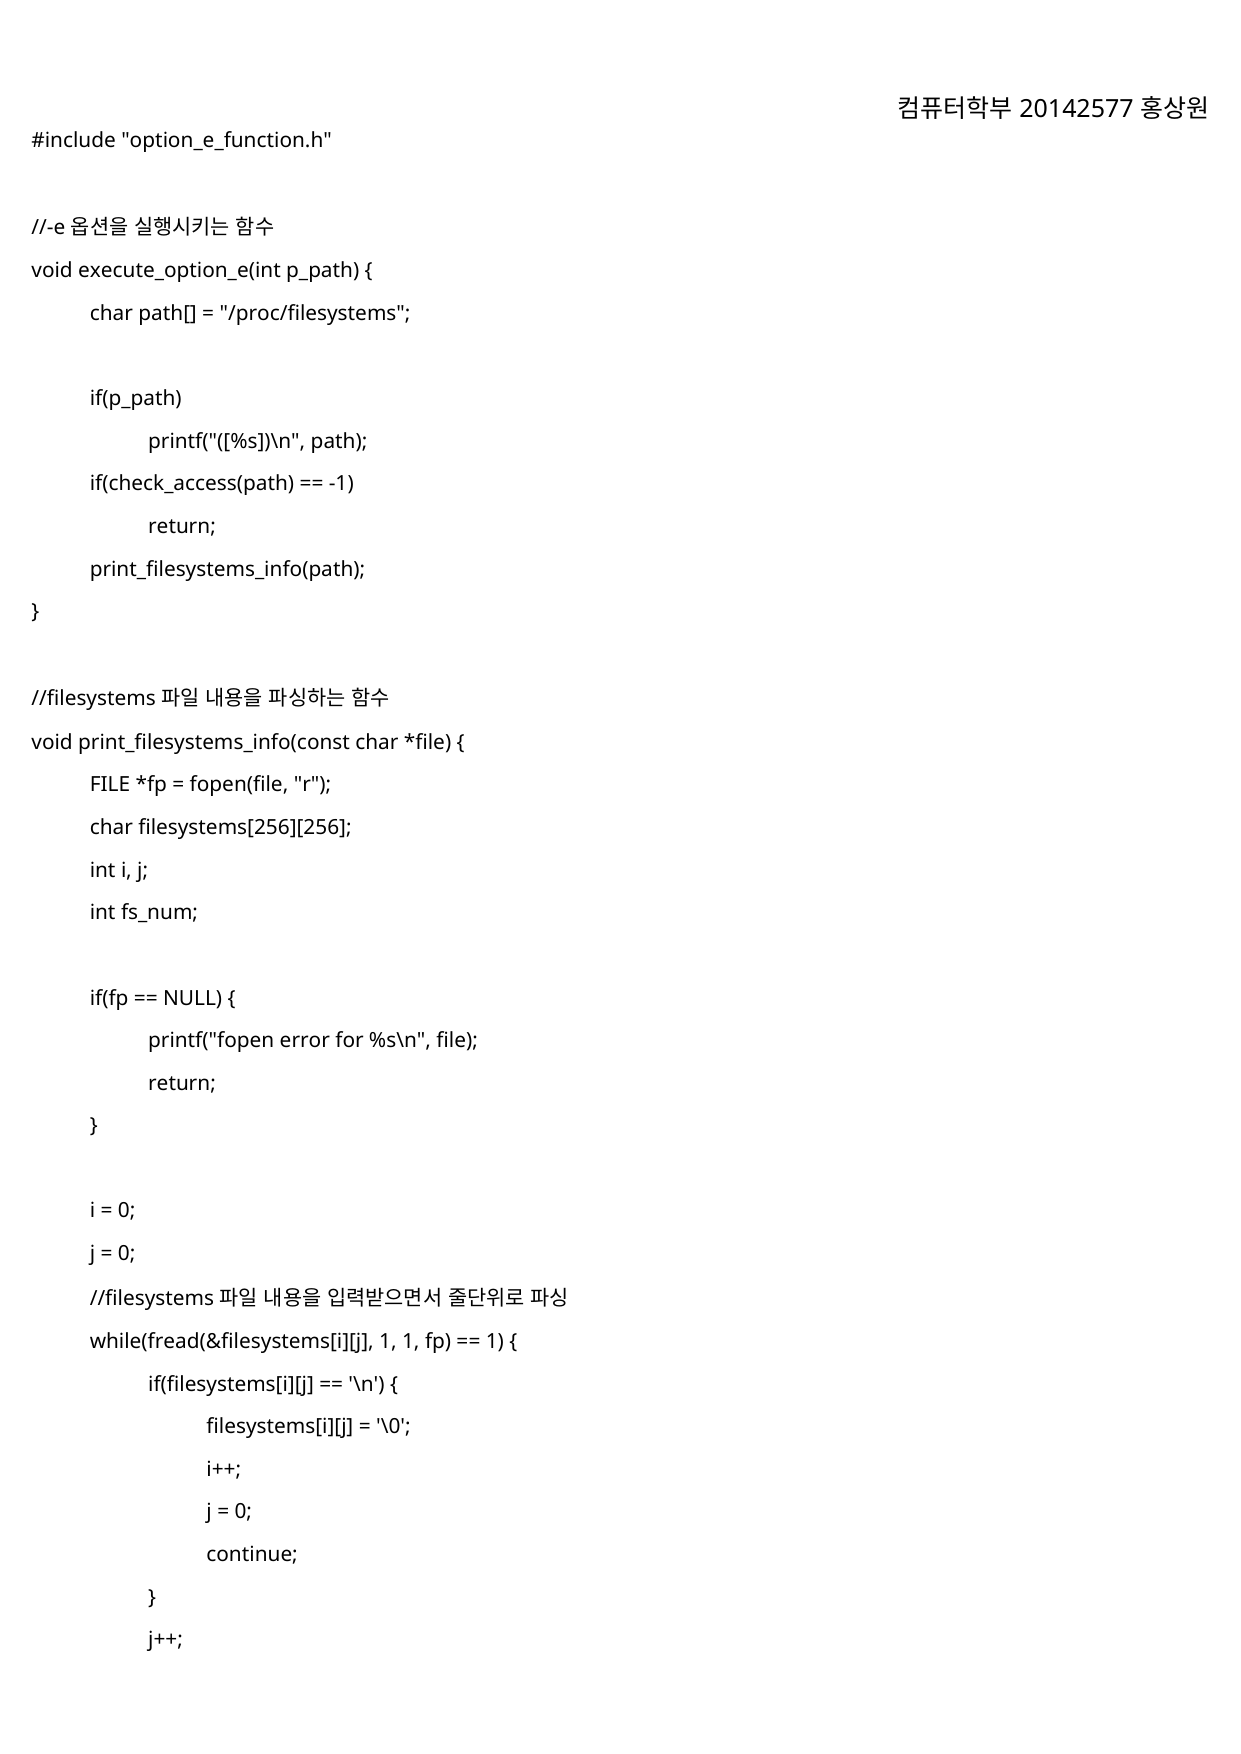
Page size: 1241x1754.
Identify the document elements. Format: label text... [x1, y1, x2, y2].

text //-e 옵션을 실행시키는 함수 [31, 210, 1209, 240]
text //filesystems 파일 내용을 입력받으면서 줄단위로 파싱 [31, 1281, 1209, 1311]
text int fs_num; [31, 897, 1209, 926]
text } [31, 596, 1209, 625]
text if(check_access(path) == -1) [31, 468, 1209, 497]
text printf("([%s])\n", path); [31, 426, 1209, 454]
text j = 0; [31, 1497, 1209, 1525]
text print_filesystems_info(path); [31, 554, 1209, 582]
text FILE *fp = fopen(file, "r"); [31, 769, 1209, 798]
text j++; [31, 1624, 1209, 1653]
text if(fp == NULL) { [31, 983, 1209, 1011]
text return; [31, 1068, 1209, 1096]
text while(fread(&filesystems[i][j], 1, 1, fp) == 1) { [31, 1326, 1209, 1355]
text if(p_path) [31, 383, 1209, 412]
text //filesystems 파일 내용을 파싱하는 함수 [31, 682, 1209, 712]
text void print_filesystems_info(const char *file) { [31, 727, 1209, 755]
text j = 0; [31, 1238, 1209, 1267]
text } [31, 1582, 1209, 1610]
text return; [31, 511, 1209, 539]
text i = 0; [31, 1196, 1209, 1224]
text char filesystems[256][256]; [31, 812, 1209, 841]
text filesystems[i][j] = '\0'; [31, 1411, 1209, 1440]
text continue; [31, 1539, 1209, 1568]
text printf("fopen error for %s\n", file); [31, 1025, 1209, 1054]
text int i, j; [31, 855, 1209, 883]
text #include "option_e_function.h" [31, 125, 1209, 153]
text } [31, 1110, 1209, 1139]
text if(filesystems[i][j] == '\n') { [31, 1369, 1209, 1397]
text char path[] = "/proc/filesystems"; [31, 298, 1209, 327]
text void execute_option_e(int p_path) { [31, 256, 1209, 284]
text i++; [31, 1454, 1209, 1482]
